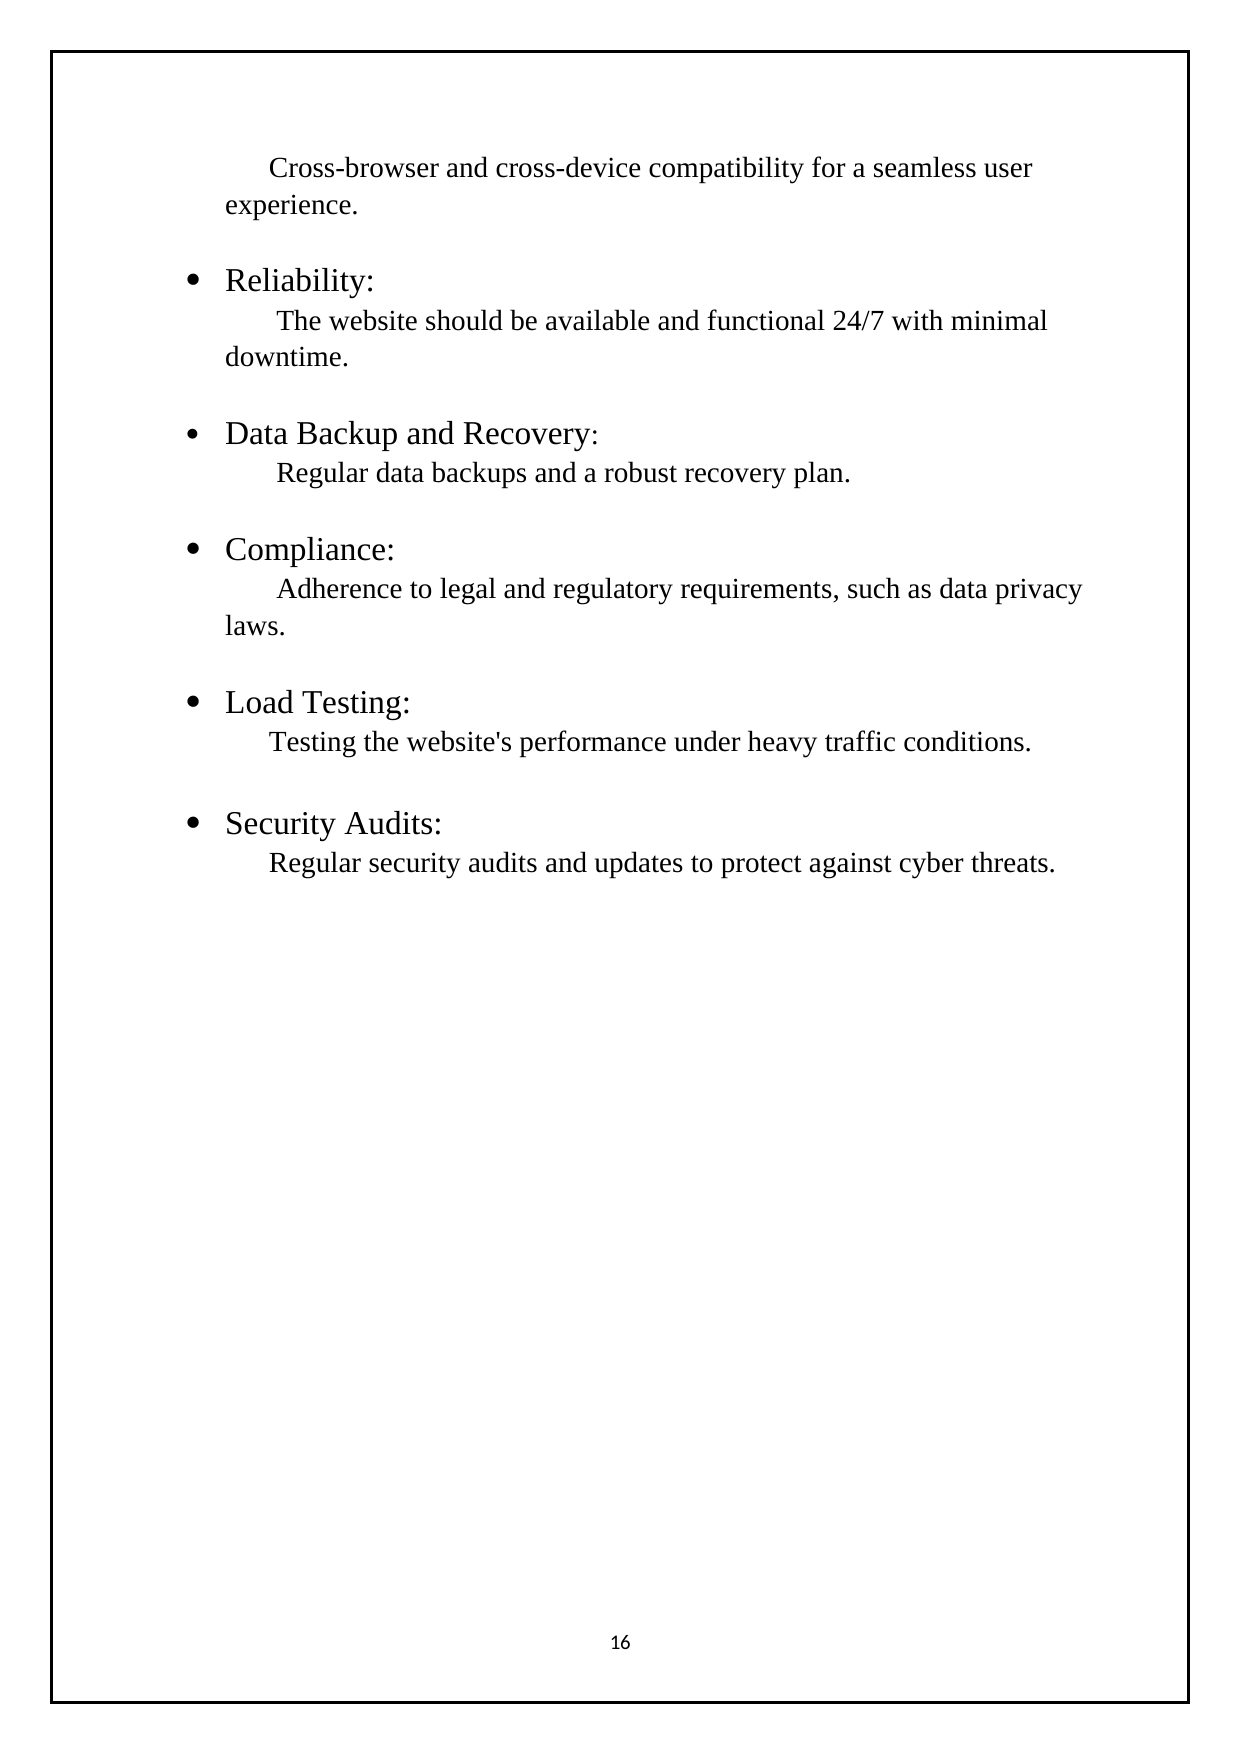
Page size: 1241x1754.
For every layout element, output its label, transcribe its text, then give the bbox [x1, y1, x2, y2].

list Regular security audits and updates to protect against cyber threats. [225, 845, 1090, 878]
list The website should be available and functional 24/7 with minimal downtime. [225, 303, 1090, 373]
list Cross-browser and cross-device compatibility for a seamless user experience. [225, 150, 1090, 220]
list Regular data backups and a robust recovery plan. [225, 455, 1090, 489]
list Reliability: [187, 261, 1090, 299]
list Load Testing: [187, 682, 1090, 720]
list Data Backup and Recovery: [187, 413, 1090, 452]
list Adherence to legal and regulatory requirements, such as data privacy laws. [225, 571, 1090, 642]
list Security Audits: [187, 803, 1090, 841]
list Compliance: [187, 529, 1090, 567]
list Testing the website's performance under heavy traffic conditions. [225, 724, 1090, 757]
